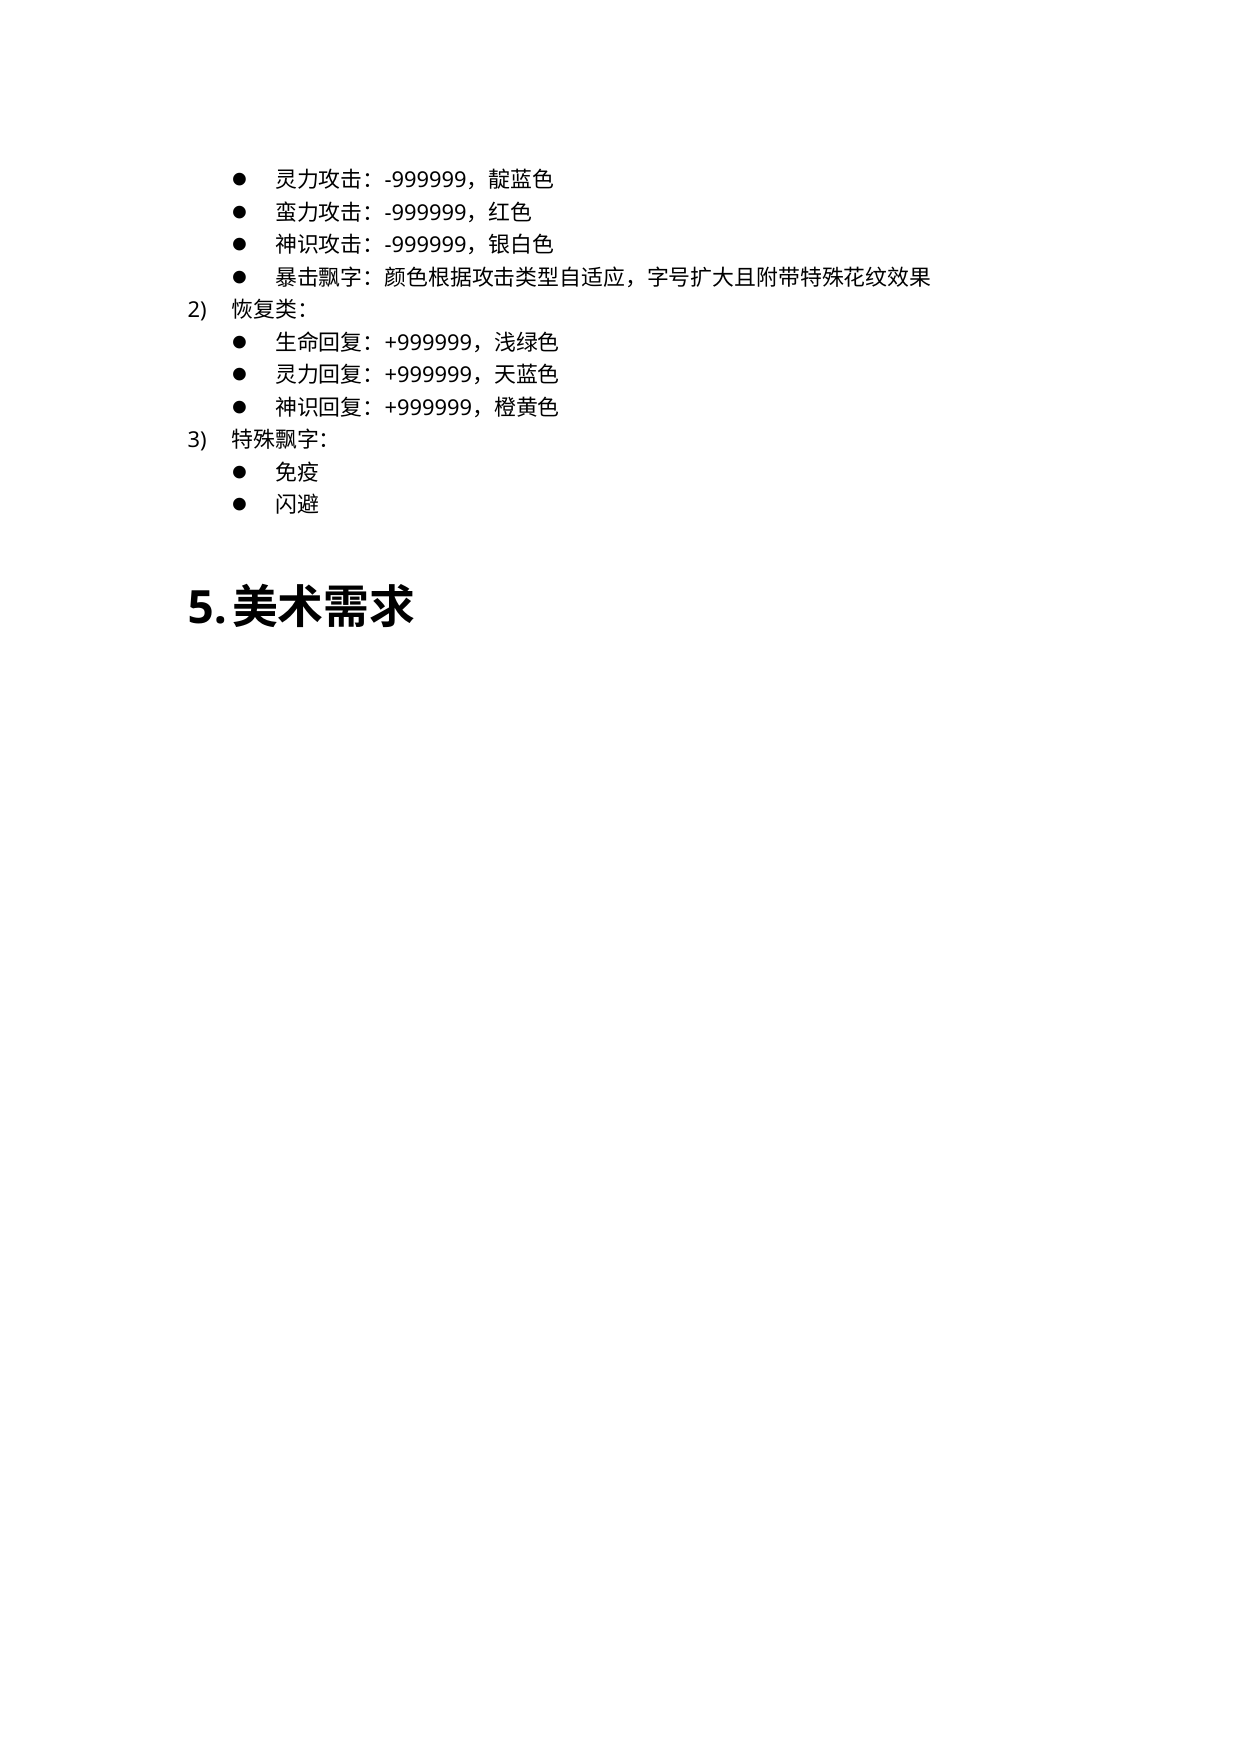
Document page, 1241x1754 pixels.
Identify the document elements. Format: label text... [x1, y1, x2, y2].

subtitle 美术需求 [187, 555, 1053, 652]
list 神识回复：+999999，橙黄色 [231, 389, 1053, 422]
list 生命回复：+999999，浅绿色 [231, 324, 1053, 357]
list 闪避 [231, 487, 1053, 519]
list 特殊飘字： [187, 422, 1053, 454]
list 暴击飘字：颜色根据攻击类型自适应，字号扩大且附带特殊花纹效果 [231, 259, 1053, 292]
list 恢复类： [187, 292, 1053, 324]
list 蛮力攻击：-999999，红色 [231, 194, 1053, 227]
list 神识攻击：-999999，银白色 [231, 227, 1053, 259]
list 灵力攻击：-999999，靛蓝色 [231, 162, 1053, 194]
list 灵力回复：+999999，天蓝色 [231, 357, 1053, 389]
list 免疫 [231, 454, 1053, 487]
